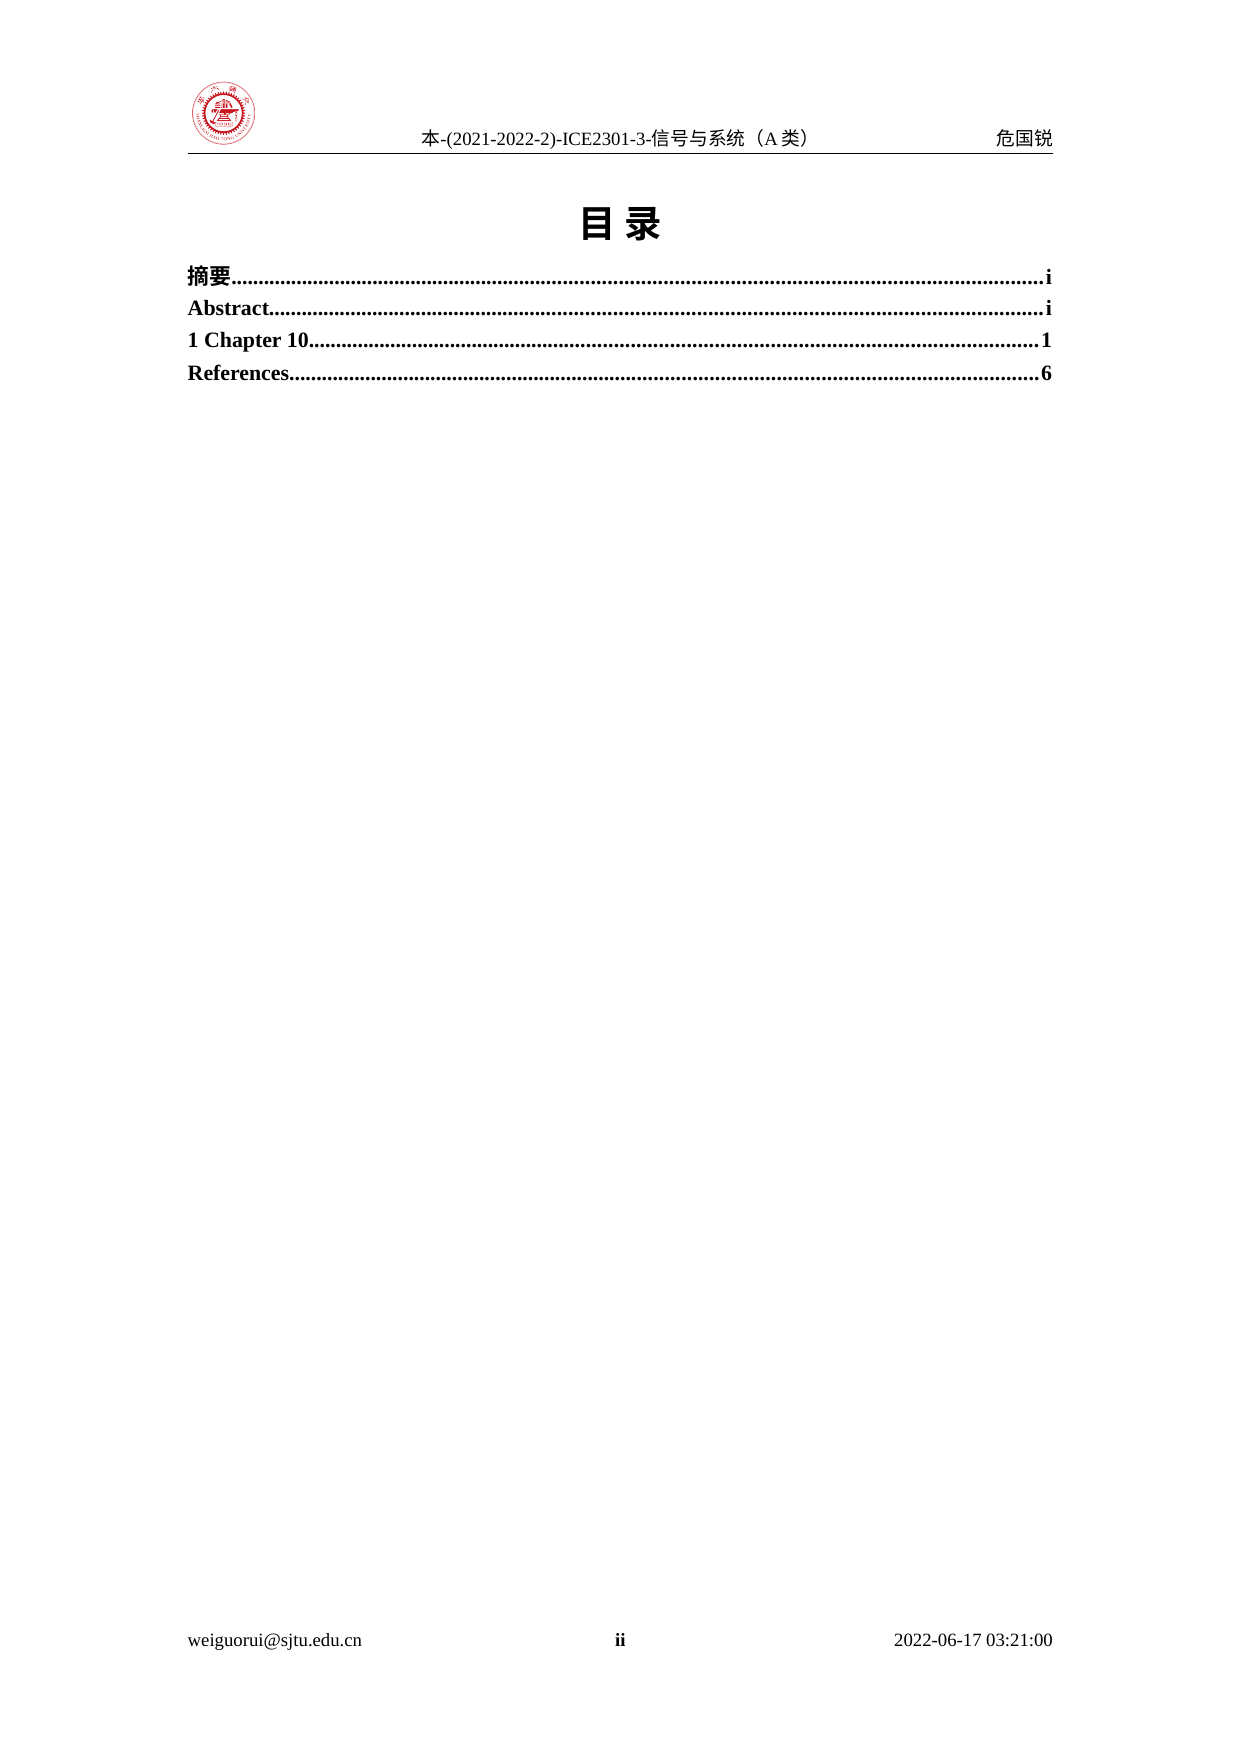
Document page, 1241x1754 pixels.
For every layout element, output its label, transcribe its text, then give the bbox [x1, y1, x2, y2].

text 摘要 i [187, 258, 1053, 291]
picture [188, 77, 259, 148]
subtitle 目 录 [187, 189, 1053, 254]
text Abstract i [187, 291, 1053, 323]
text References 6 [187, 356, 1053, 388]
text 1 Chapter 10 1 [187, 323, 1053, 356]
